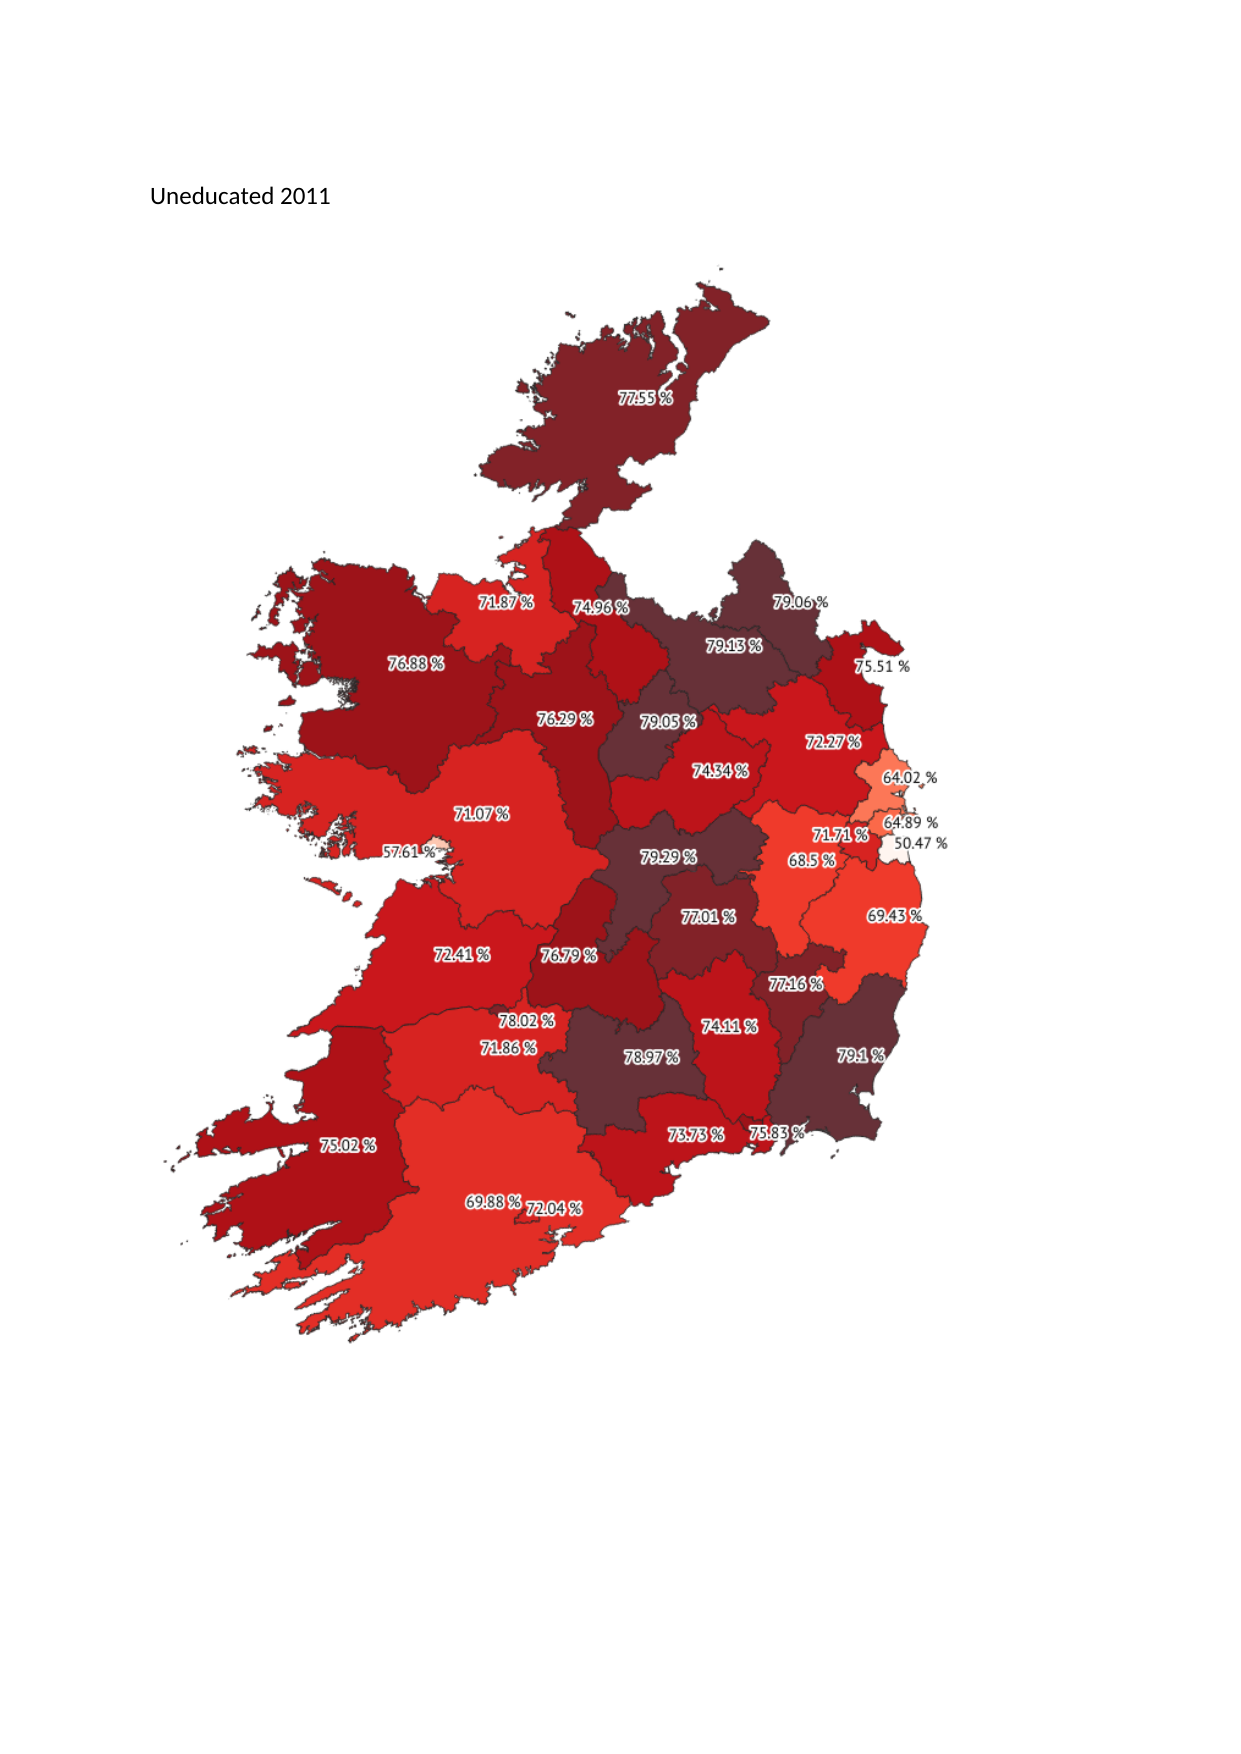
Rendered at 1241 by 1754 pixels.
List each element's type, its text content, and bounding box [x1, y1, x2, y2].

picture [150, 241, 954, 1346]
text Uneducated 2011 [150, 181, 1090, 211]
